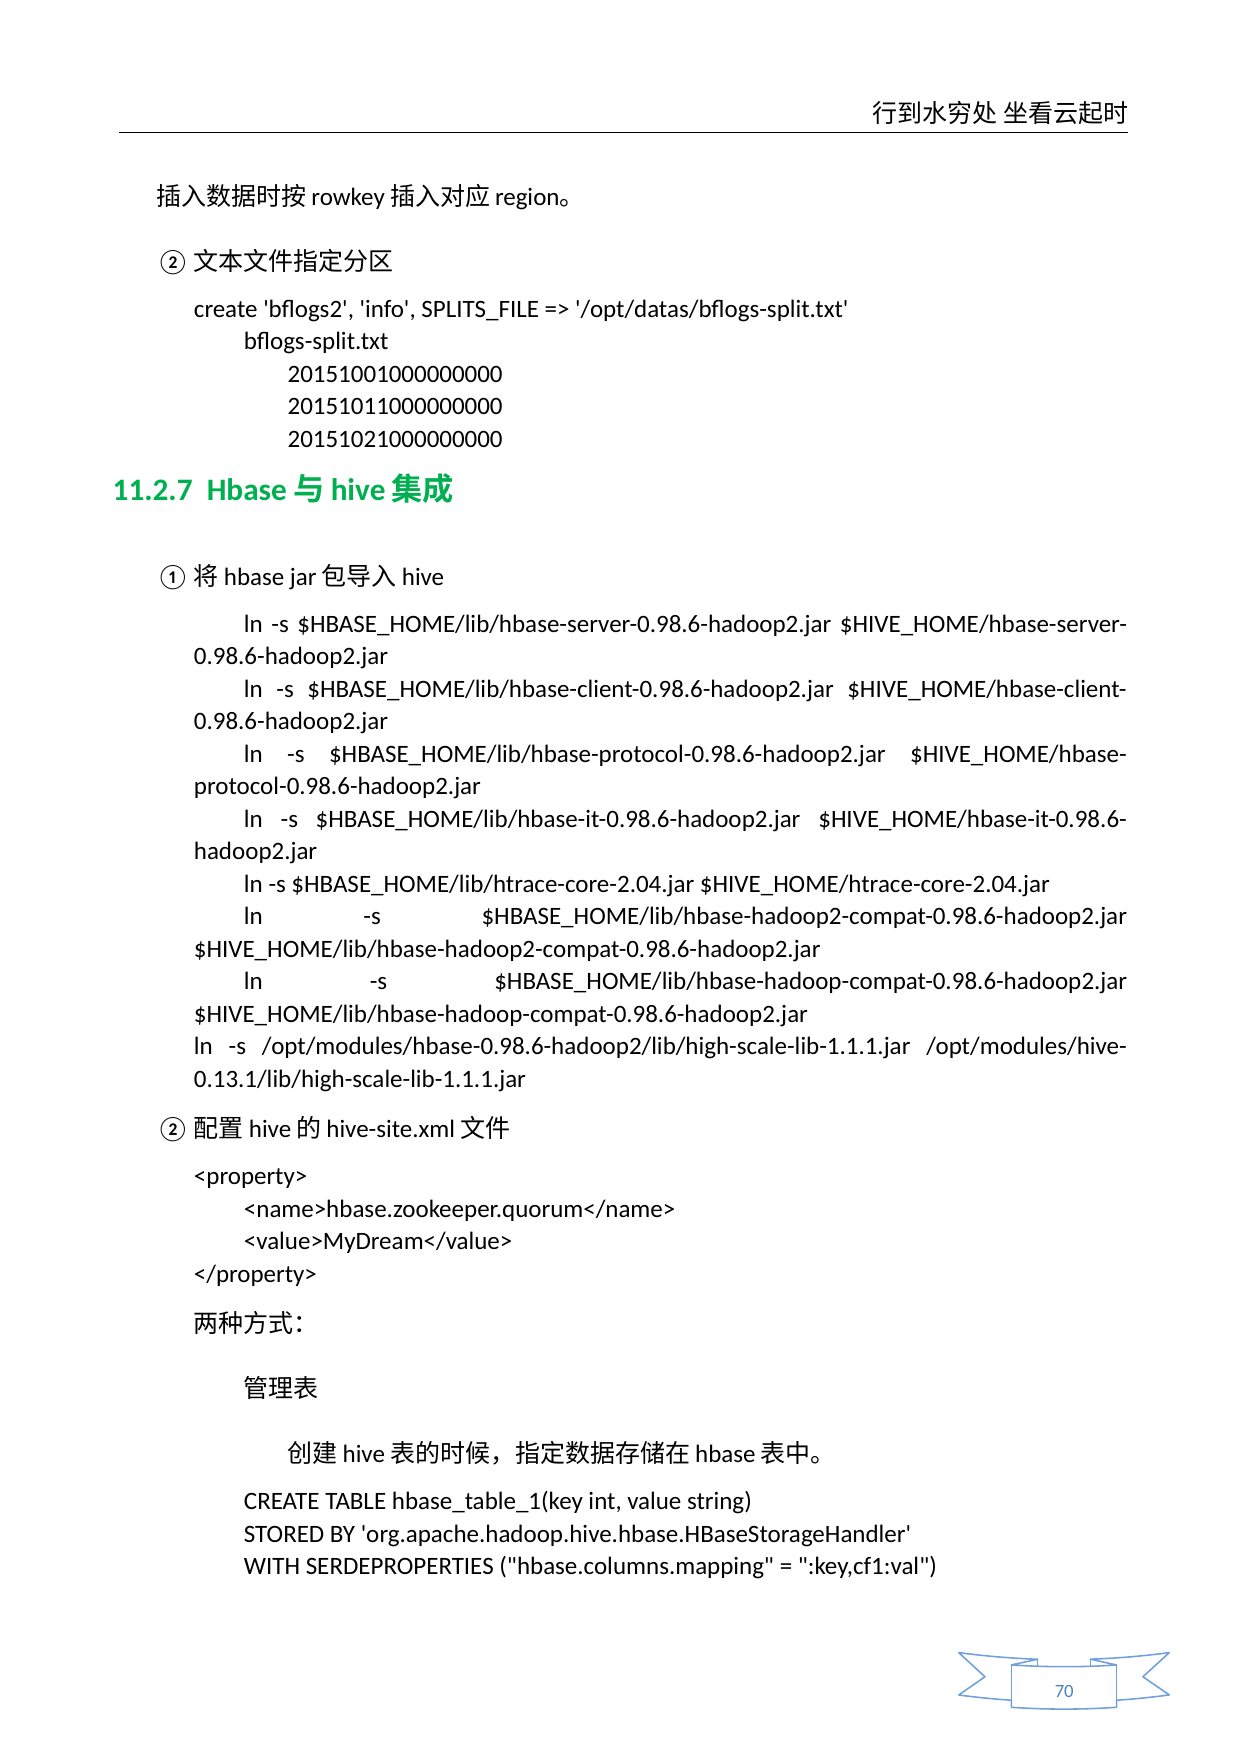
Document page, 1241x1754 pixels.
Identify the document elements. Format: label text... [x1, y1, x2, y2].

list 两种方式： [194, 1289, 1128, 1354]
list <property> [194, 1159, 1128, 1192]
list ln -s /opt/modules/hbase-0.98.6-hadoop2/lib/high-scale-lib-1.1.1.jar /opt/modules/hive-0.13.1/lib/high-scale-lib-1.1.1.jar [194, 1029, 1128, 1094]
list 将hbase jar包导入hive [156, 542, 1128, 607]
list 配置hive的hive-site.xml文件 [156, 1094, 1128, 1159]
list </property> [194, 1257, 1128, 1289]
list ln -s $HBASE_HOME/lib/hbase-it-0.98.6-hadoop2.jar $HIVE_HOME/hbase-it-0.98.6-hadoop2.jar [194, 802, 1128, 867]
list 20151011000000000 [237, 389, 1128, 422]
list 20151001000000000 [237, 357, 1128, 389]
list 管理表 [194, 1354, 1128, 1419]
list ln -s $HBASE_HOME/lib/hbase-hadoop-compat-0.98.6-hadoop2.jar $HIVE_HOME/lib/hbase-hadoop-compat-0.98.6-hadoop2.jar [194, 964, 1128, 1029]
list ln -s $HBASE_HOME/lib/htrace-core-2.04.jar $HIVE_HOME/htrace-core-2.04.jar [194, 867, 1128, 899]
list 文本文件指定分区 [156, 227, 1128, 292]
list ln -s $HBASE_HOME/lib/hbase-client-0.98.6-hadoop2.jar $HIVE_HOME/hbase-client-0.98.6-hadoop2.jar [194, 672, 1128, 737]
list 20151021000000000 [281, 422, 1128, 454]
list <value>MyDream</value> [194, 1224, 1128, 1257]
list bflogs-split.txt [237, 324, 1128, 357]
list <name>hbase.zookeeper.quorum</name> [194, 1192, 1128, 1224]
list 创建hive表的时候，指定数据存储在hbase表中。 [194, 1419, 1128, 1484]
list ln -s $HBASE_HOME/lib/hbase-server-0.98.6-hadoop2.jar $HIVE_HOME/hbase-server-0.98.6-hadoop2.jar [194, 607, 1128, 672]
subtitle Hbase与hive集成 [112, 454, 1128, 519]
text 插入数据时按rowkey插入对应region。 [112, 162, 1128, 227]
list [194, 1517, 1128, 1549]
list create 'bflogs2', 'info', SPLITS_FILE => '/opt/datas/bflogs-split.txt' [194, 292, 1128, 324]
list CREATE TABLE hbase_table_1(key int, value string) [194, 1484, 1128, 1517]
list ln -s $HBASE_HOME/lib/hbase-protocol-0.98.6-hadoop2.jar $HIVE_HOME/hbase-protocol-0.98.6-hadoop2.jar [194, 737, 1128, 802]
list WITH SERDEPROPERTIES ("hbase.columns.mapping" = ":key,cf1:val") [194, 1549, 1128, 1582]
list ln -s $HBASE_HOME/lib/hbase-hadoop2-compat-0.98.6-hadoop2.jar $HIVE_HOME/lib/hbase-hadoop2-compat-0.98.6-hadoop2.jar [194, 899, 1128, 964]
